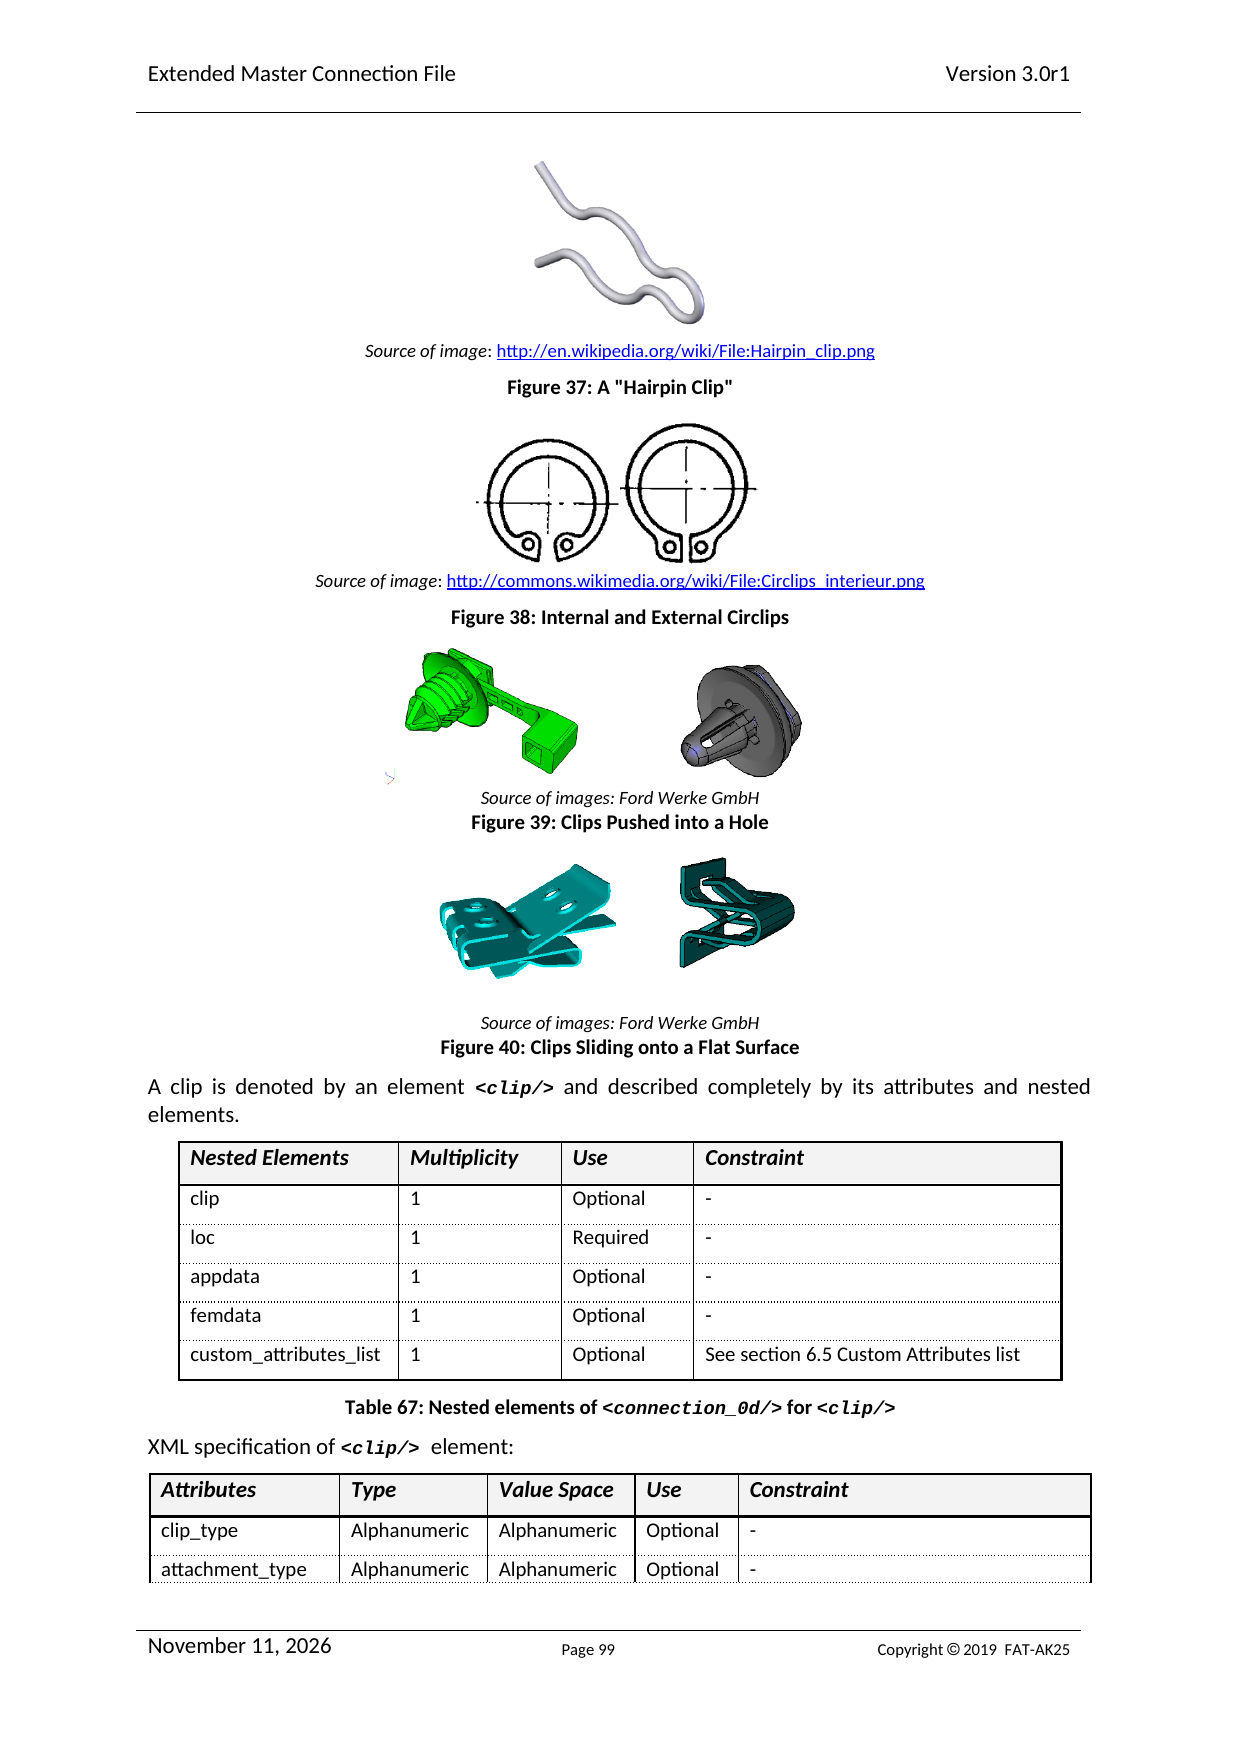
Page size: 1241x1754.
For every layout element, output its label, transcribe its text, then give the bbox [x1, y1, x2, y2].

picture [469, 412, 771, 569]
list Source of images: Ford Werke GmbH [148, 786, 1092, 809]
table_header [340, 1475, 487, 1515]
text Figure 37: A "Hairpin Clip" [148, 374, 1092, 400]
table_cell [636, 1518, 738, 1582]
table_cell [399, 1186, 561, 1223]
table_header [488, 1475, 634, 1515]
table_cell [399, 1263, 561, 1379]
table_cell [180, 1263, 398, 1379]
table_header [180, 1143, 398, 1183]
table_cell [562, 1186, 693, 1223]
list Source of image: http://commons.wikimedia.org/wiki/File:Circlips_interieur.png [148, 569, 1092, 592]
picture [517, 153, 723, 339]
text Table 67: Nested elements of <connection_0d/> for <clip/> [148, 1394, 1092, 1420]
text Figure 40: Clips Sliding onto a Flat Surface [148, 1034, 1092, 1060]
text Figure 39: Clips Pushed into a Hole [148, 809, 1092, 834]
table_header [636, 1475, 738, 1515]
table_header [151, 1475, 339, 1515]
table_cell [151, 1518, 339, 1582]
picture [428, 857, 623, 984]
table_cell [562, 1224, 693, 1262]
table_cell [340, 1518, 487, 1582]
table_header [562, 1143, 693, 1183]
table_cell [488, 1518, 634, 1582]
list Source of images: Ford Werke GmbH [148, 1011, 1092, 1034]
text XML specification of <clip/> element: [148, 1432, 1092, 1460]
list Source of image: http://en.wikipedia.org/wiki/File:Hairpin_clip.png [148, 339, 1092, 362]
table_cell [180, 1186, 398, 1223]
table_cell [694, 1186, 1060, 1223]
text Figure 38: Internal and External Circlips [148, 604, 1092, 630]
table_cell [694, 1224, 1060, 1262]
picture [670, 657, 807, 786]
text A clip is denoted by an element <clip/> and described completely by its attributes and nested elements. [148, 1072, 1092, 1128]
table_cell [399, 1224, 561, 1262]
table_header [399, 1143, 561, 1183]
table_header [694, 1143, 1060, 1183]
picture [384, 642, 582, 786]
picture [650, 846, 812, 984]
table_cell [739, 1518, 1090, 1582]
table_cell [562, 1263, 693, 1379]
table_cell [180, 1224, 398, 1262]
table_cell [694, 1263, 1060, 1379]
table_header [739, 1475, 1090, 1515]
